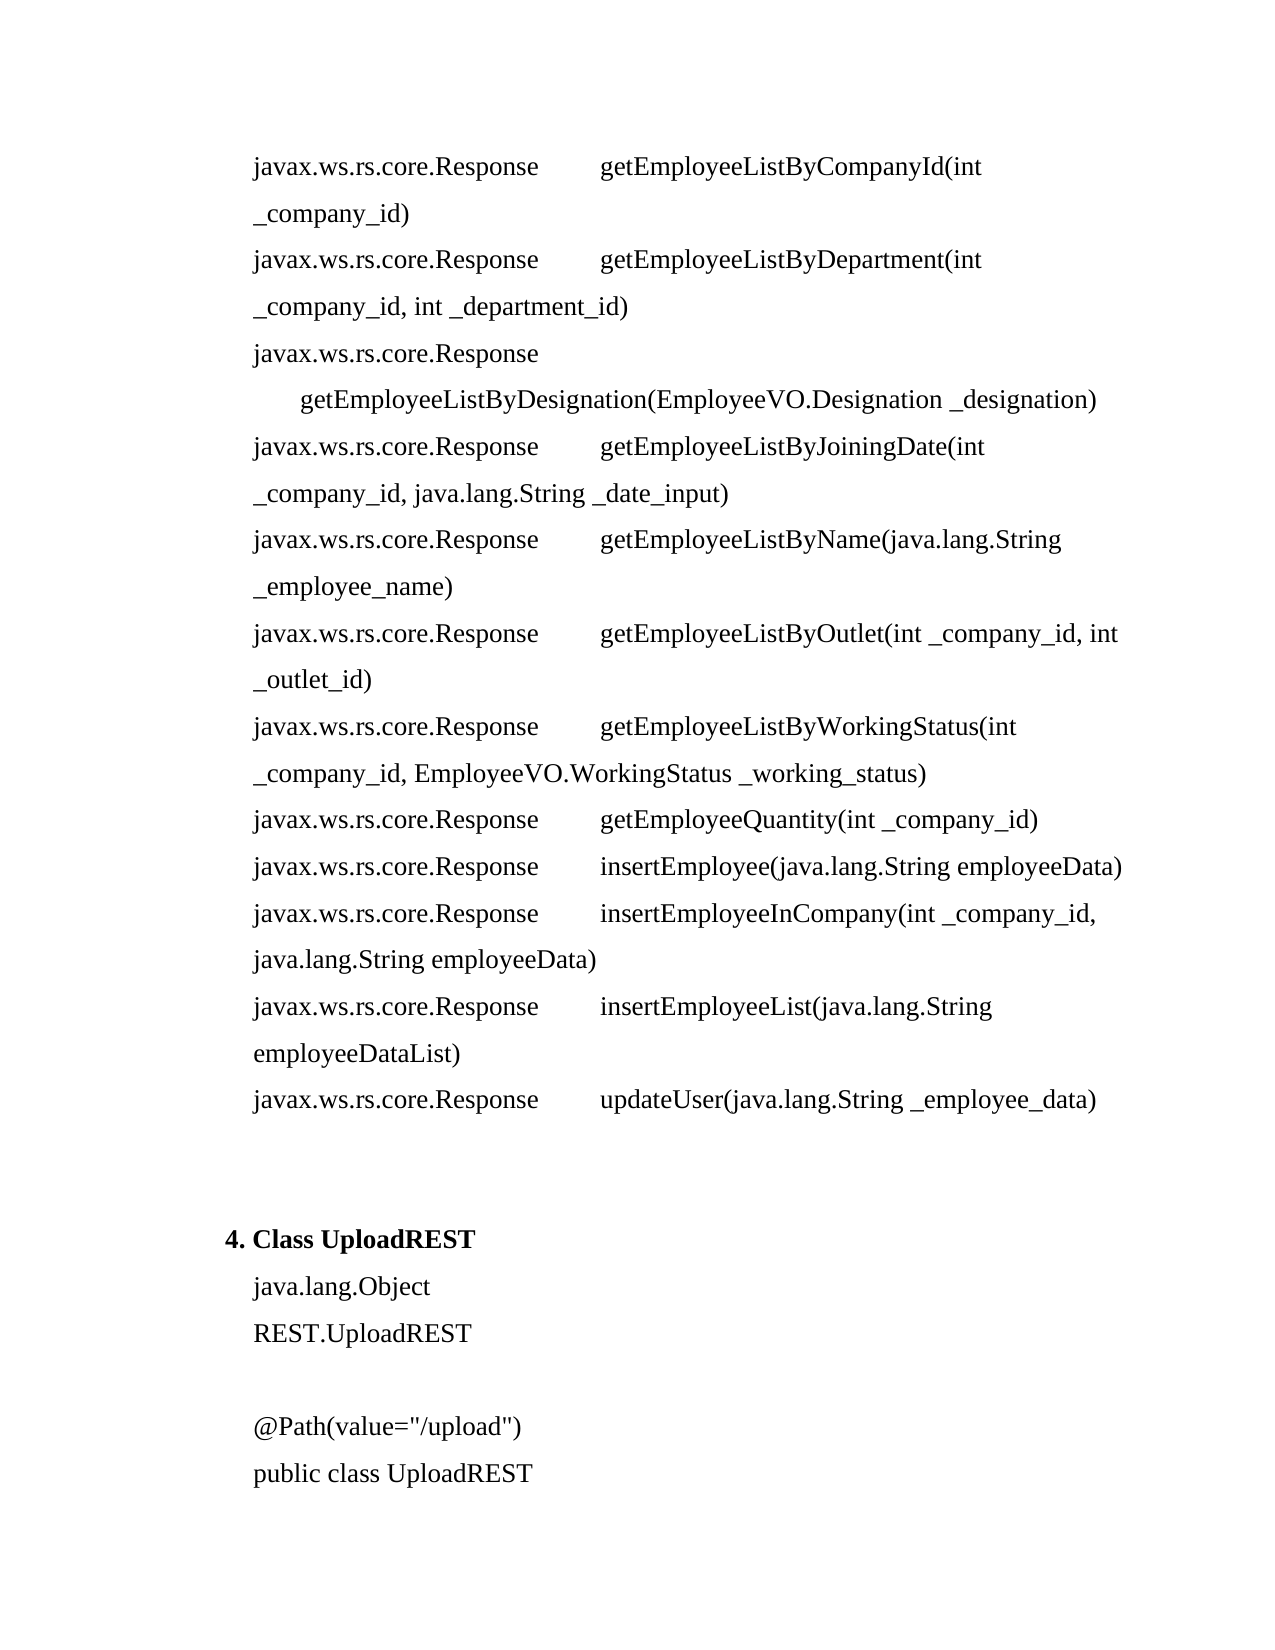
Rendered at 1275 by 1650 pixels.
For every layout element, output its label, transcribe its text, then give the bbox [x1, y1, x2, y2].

text java.lang.Object [253, 1270, 1125, 1301]
text javax.ws.rs.core.Response getEmployeeListByOutlet(int _company_id, int _outlet_id) [253, 617, 1125, 694]
text javax.ws.rs.core.Response getEmployeeListByCompanyId(int _company_id) [253, 150, 1125, 228]
text javax.ws.rs.core.Response getEmployeeListByDepartment(int _company_id, int _department_id) [253, 243, 1125, 321]
text javax.ws.rs.core.Response updateUser(java.lang.String _employee_data) [253, 1083, 1125, 1114]
text javax.ws.rs.core.Response getEmployeeListByName(java.lang.String _employee_name) [253, 523, 1125, 601]
text javax.ws.rs.core.Response getEmployeeListByWorkingStatus(int _company_id, EmployeeVO.WorkingStatus _working_status) [253, 710, 1125, 788]
text REST.UploadREST [253, 1317, 1125, 1348]
text javax.ws.rs.core.Response insertEmployeeList(java.lang.String employeeDataList) [253, 990, 1125, 1068]
text javax.ws.rs.core.Response getEmployeeListByJoiningDate(int _company_id, java.lang.String _date_input) [253, 430, 1125, 508]
text @Path(value="/upload") [253, 1410, 1125, 1441]
text javax.ws.rs.core.Response getEmployeeListByDesignation(EmployeeVO.Designation _designation) [253, 337, 1125, 414]
text javax.ws.rs.core.Response getEmployeeQuantity(int _company_id) [253, 803, 1125, 834]
text javax.ws.rs.core.Response insertEmployee(java.lang.String employeeData) [253, 850, 1125, 881]
text 4. Class UploadREST [225, 1223, 1125, 1254]
text public class UploadREST [253, 1457, 1125, 1488]
text javax.ws.rs.core.Response insertEmployeeInCompany(int _company_id, java.lang.String employeeData) [253, 897, 1125, 974]
